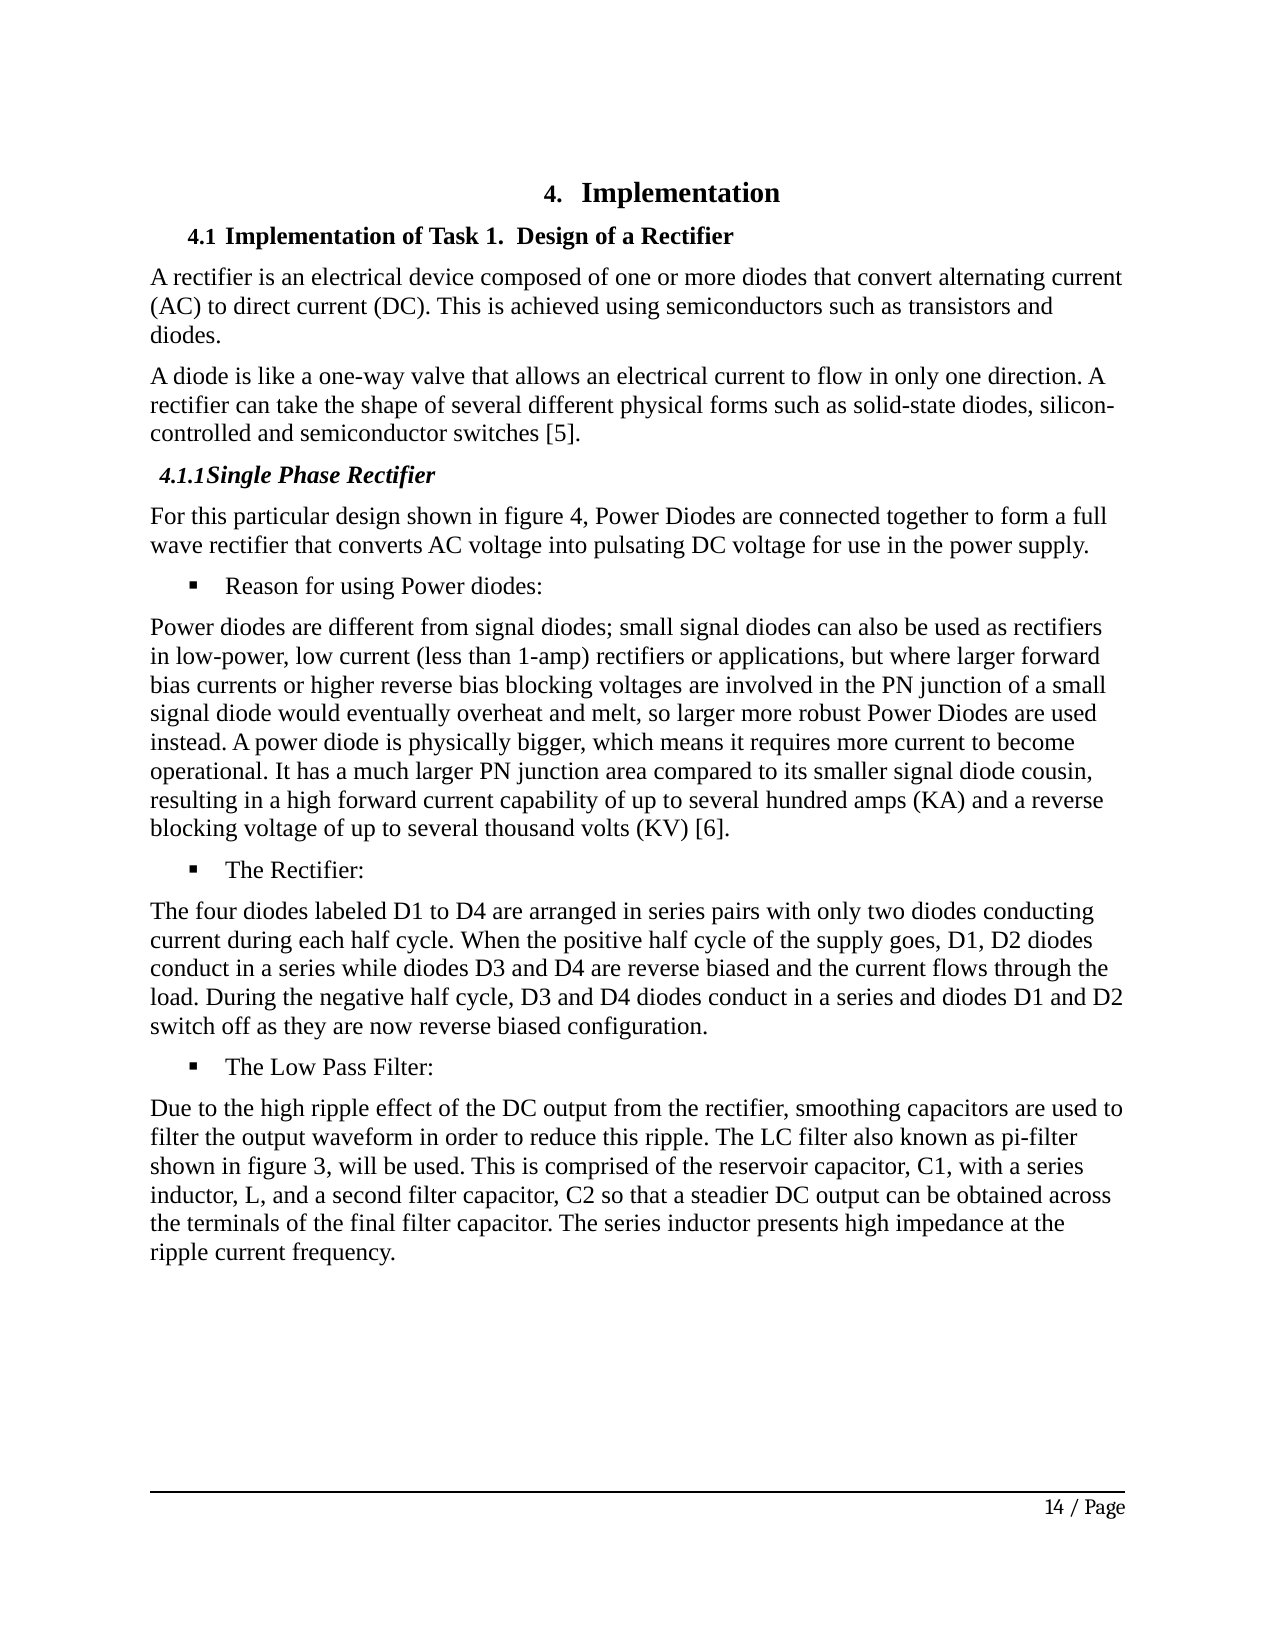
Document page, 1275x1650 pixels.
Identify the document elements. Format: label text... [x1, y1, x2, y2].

text Reason for using Power diodes: [187, 571, 1125, 600]
text Power diodes are different from signal diodes; small signal diodes can also be used as rectifiers in low-power, low current (less than 1-amp) rectifiers or applications, but where larger forward bias currents or higher reverse bias blocking voltages are involved in the PN junction of a small signal diode would eventually overheat and melt, so larger more robust Power Diodes are used instead. A power diode is physically bigger, which means it requires more current to become operational. It has a much larger PN junction area compared to its smaller signal diode cousin, resulting in a high forward current capability of up to several hundred amps (KA) and a reverse blocking voltage of up to several thousand volts (KV) [6]. [150, 612, 1125, 842]
subtitle Single Phase Rectifier [159, 460, 1125, 488]
text The four diodes labeled D1 to D4 are arranged in series pairs with only two diodes conducting current during each half cycle. When the positive half cycle of the supply goes, D1, D2 diodes conduct in a series while diodes D3 and D4 are reverse biased and the current flows through the load. During the negative half cycle, D3 and D4 diodes conduct in a series and diodes D1 and D2 switch off as they are now reverse biased configuration. [150, 896, 1125, 1040]
text Implementation [544, 175, 1125, 208]
subtitle Implementation of Task 1. Design of a Rectifier [187, 221, 1125, 250]
text A rectifier is an electrical device composed of one or more diodes that convert alternating current (AC) to direct current (DC). This is achieved using semiconductors such as transistors and diodes. [150, 262, 1125, 348]
text For this particular design shown in figure 4, Power Diodes are connected together to form a full wave rectifier that converts AC voltage into pulsating DC voltage for use in the power supply. [150, 501, 1125, 558]
text A diode is like a one-way valve that allows an electrical current to flow in only one direction. A rectifier can take the shape of several different physical forms such as solid-state diodes, silicon-controlled and semiconductor switches [5]. [150, 361, 1125, 447]
text The Rectifier: [187, 855, 1125, 883]
text Due to the high ripple effect of the DC output from the rectifier, smoothing capacitors are used to filter the output waveform in order to reduce this ripple. The LC filter also known as pi-filter shown in figure 3, will be used. This is comprised of the reservoir capacitor, C1, with a series inductor, L, and a second filter capacitor, C2 so that a steadier DC output can be obtained across the terminals of the final filter capacitor. The series inductor presents high impedance at the ripple current frequency. [150, 1093, 1125, 1266]
text The Low Pass Filter: [187, 1052, 1125, 1081]
